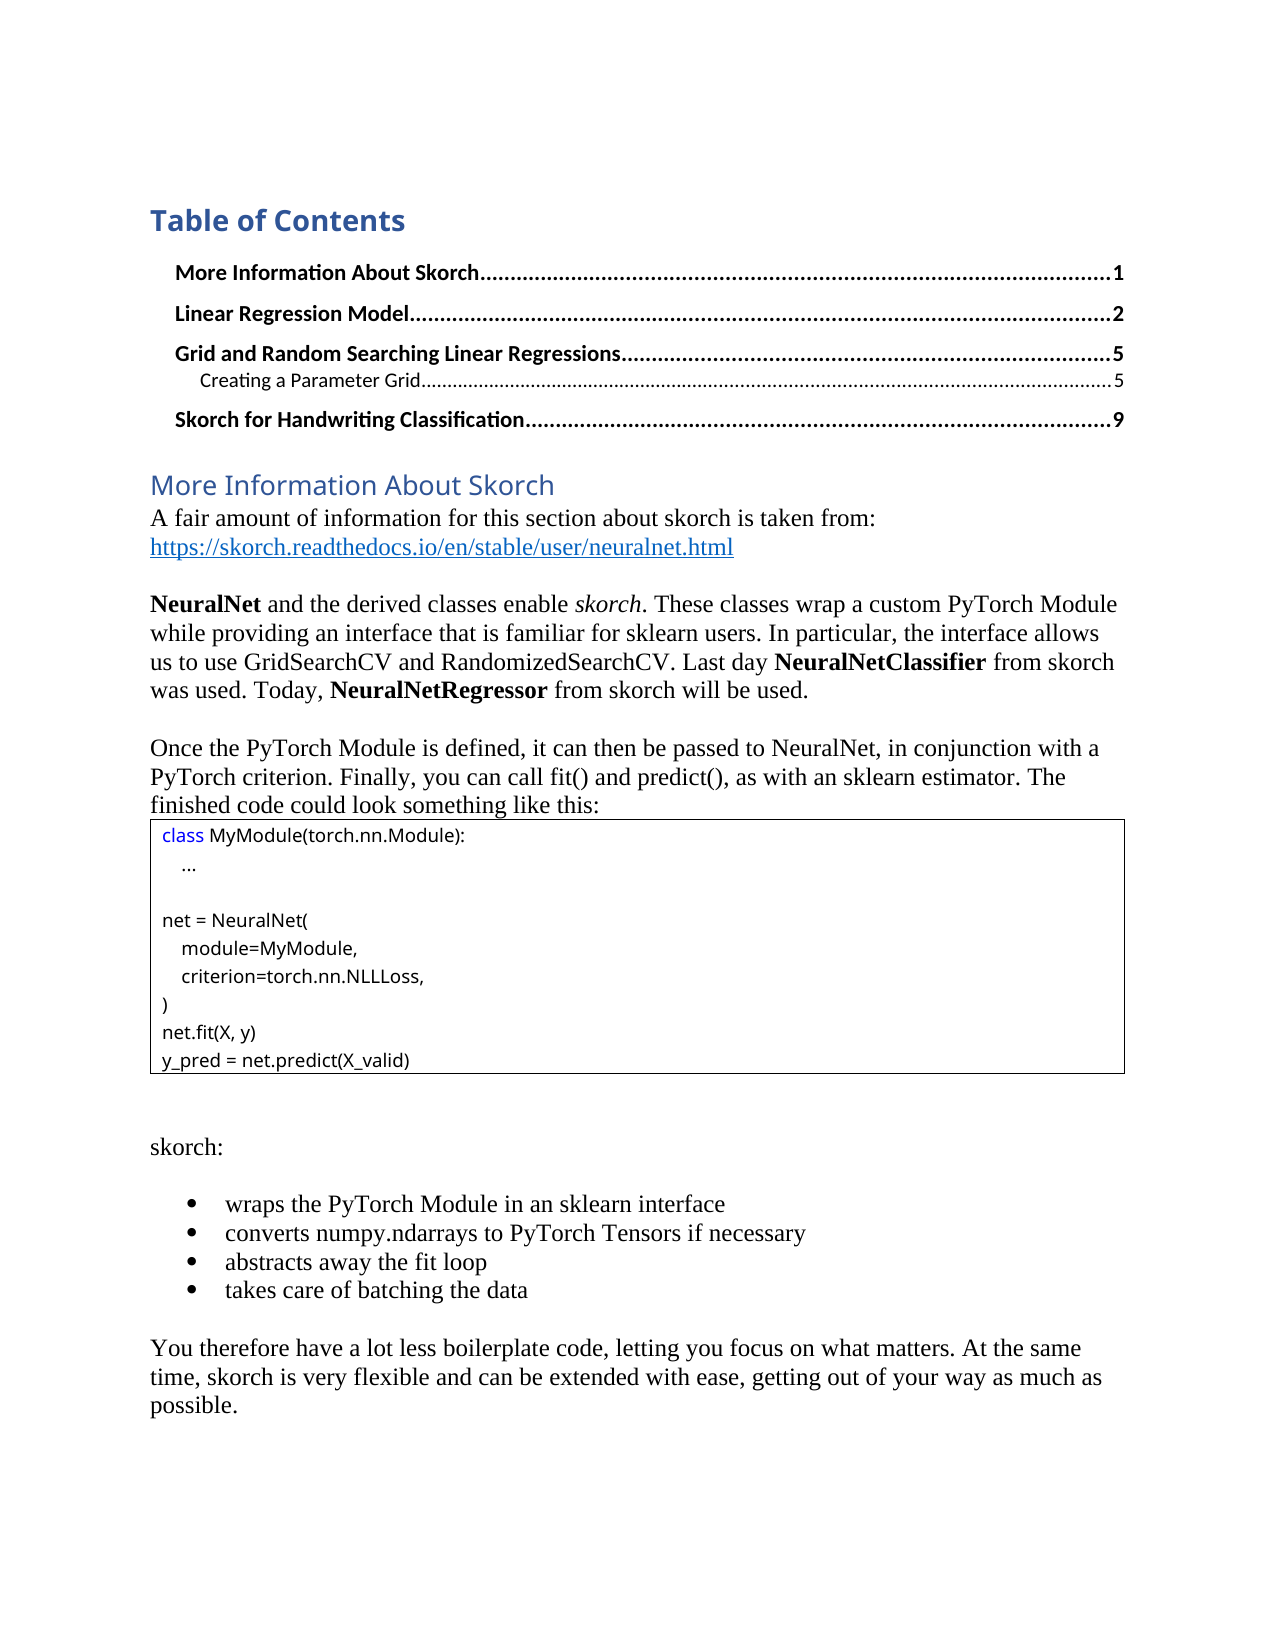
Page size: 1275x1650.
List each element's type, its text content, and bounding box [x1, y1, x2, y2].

list converts numpy.ndarrays to PyTorch Tensors if necessary [187, 1218, 1125, 1247]
text You therefore have a lot less boilerplate code, letting you focus on what matters. At the same time, skorch is very flexible and can be extended with ease, getting out of your way as much as possible. [150, 1333, 1125, 1419]
text NeuralNet and the derived classes enable skorch. These classes wrap a custom PyTorch Module while providing an interface that is familiar for sklearn users. In particular, the interface allows us to use GridSearchCV and RandomizedSearchCV. Last day NeuralNetClassifier from skorch was used. Today, NeuralNetRegressor from skorch will be used. [150, 589, 1125, 704]
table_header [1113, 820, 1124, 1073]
subtitle More Information About Skorch [150, 466, 1125, 503]
list abstracts away the fit loop [187, 1247, 1125, 1276]
text Once the PyTorch Module is defined, it can then be passed to NeuralNet, in conjunction with a PyTorch criterion. Finally, you can call fit() and predict(), as with an sklearn estimator. The finished code could look something like this: [150, 733, 1125, 819]
list wraps the PyTorch Module in an sklearn interface [187, 1189, 1125, 1218]
text https://skorch.readthedocs.io/en/stable/user/neuralnet.html [150, 532, 1125, 560]
text A fair amount of information for this section about skorch is taken from: [150, 503, 1125, 532]
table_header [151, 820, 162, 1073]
list takes care of batching the data [187, 1276, 1125, 1304]
text skorch: [150, 1132, 1125, 1161]
